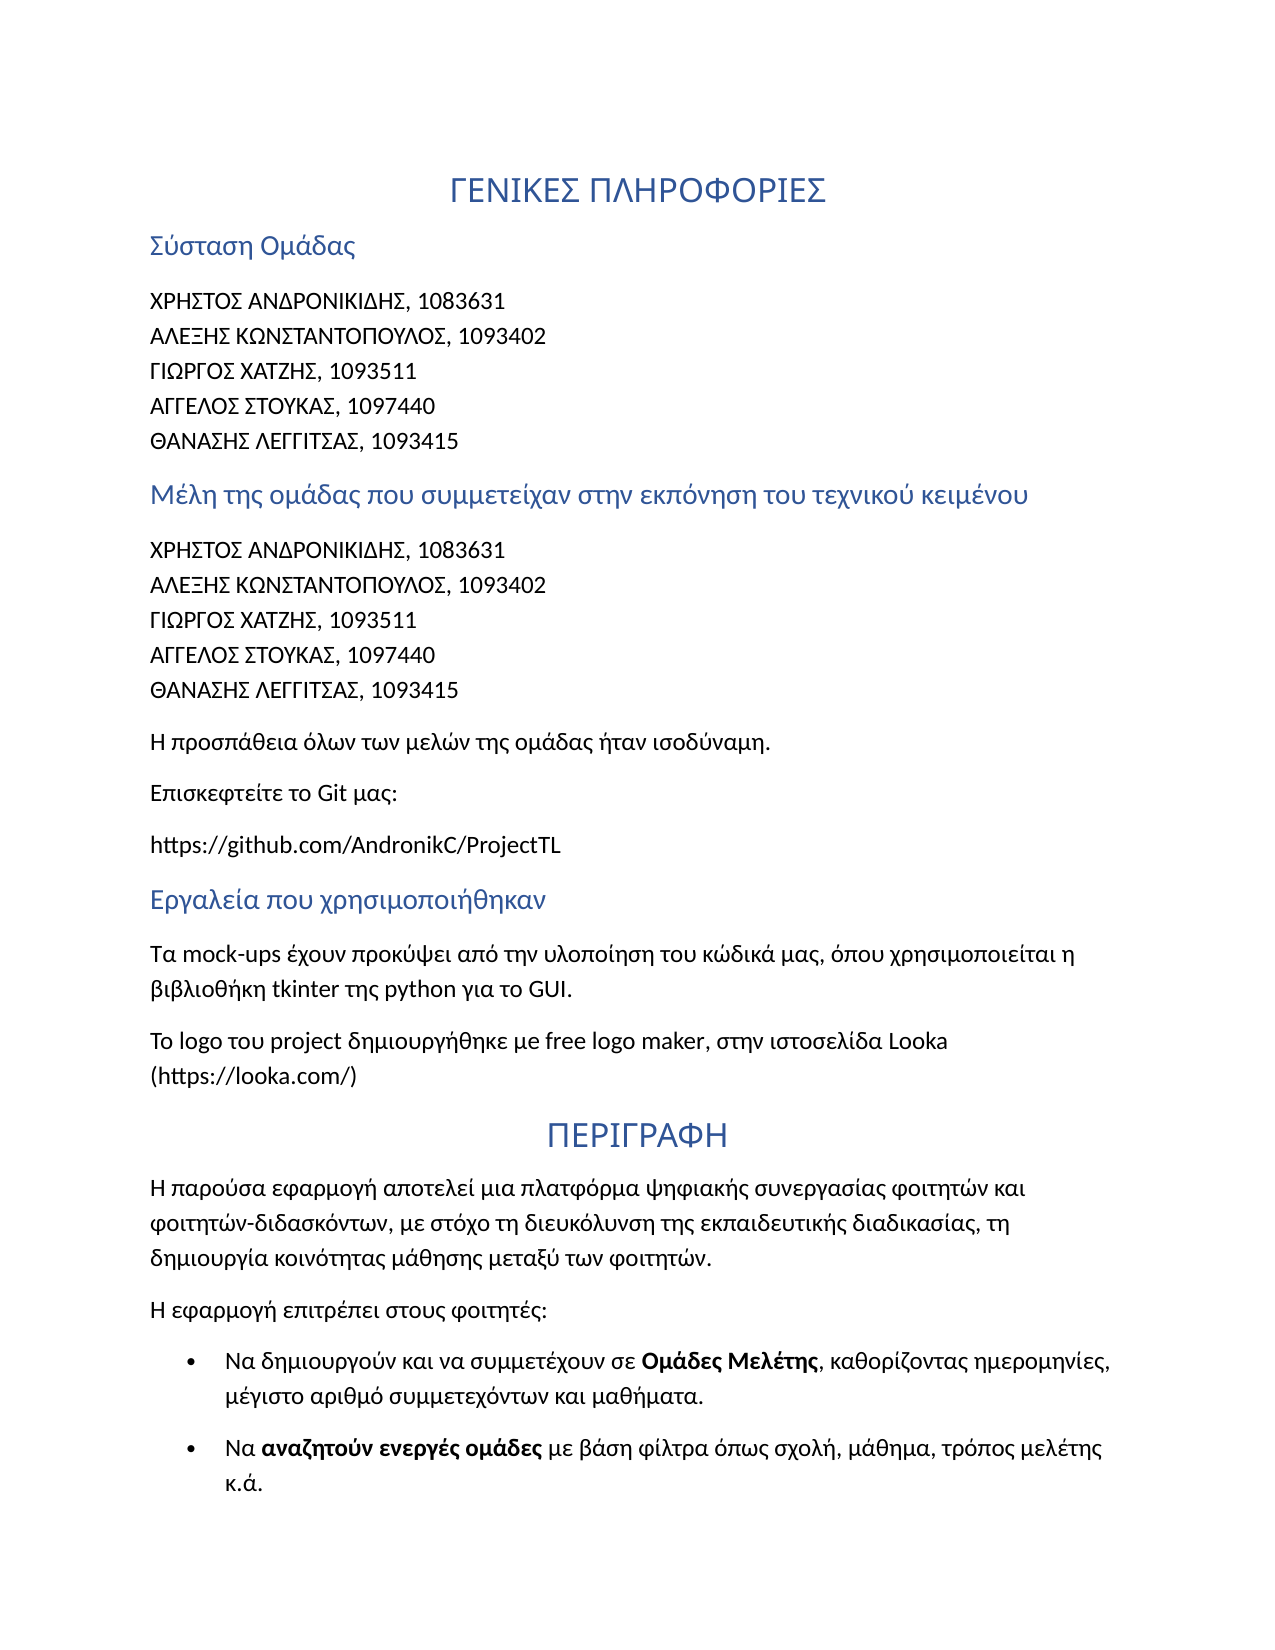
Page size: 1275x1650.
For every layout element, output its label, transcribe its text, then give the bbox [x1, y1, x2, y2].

text Το logo του project δημιουργήθηκε μe free logo maker, στην ιστοσελίδα Looka (https://looka.com/) [150, 1025, 1125, 1091]
text ΧΡΗΣΤΟΣ ΑΝΔΡΟΝΙΚΙΔΗΣ, 1083631 ΑΛΕΞΗΣ ΚΩΝΣΤΑΝΤΟΠΟΥΛΟΣ, 1093402 ΓΙΩΡΓΟΣ ΧΑΤΖΗΣ, 1093511 ΑΓΓΕΛΟΣ ΣΤΟΥΚΑΣ, 1097440 ΘΑΝΑΣΗΣ ΛΕΓΓΙΤΣΑΣ, 1093415 [150, 534, 1125, 704]
list Να δημιουργούν και να συμμετέχουν σε Ομάδες Μελέτης, καθορίζοντας ημερομηνίες, μέγιστο αριθμό συμμετεχόντων και μαθήματα. [187, 1346, 1125, 1411]
list Να αναζητούν ενεργές ομάδες με βάση φίλτρα όπως σχολή, μάθημα, τρόπος μελέτης κ.ά. [187, 1432, 1125, 1498]
text Εργαλεία που χρησιμοποιήθηκαν [150, 881, 1125, 916]
text Η παρούσα εφαρμογή αποτελεί μια πλατφόρμα ψηφιακής συνεργασίας φοιτητών και φοιτητών-διδασκόντων, με στόχο τη διευκόλυνση της εκπαιδευτικής διαδικασίας, τη δημιουργία κοινότητας μάθησης μεταξύ των φοιτητών. [150, 1172, 1125, 1273]
text Επισκεφτείτε το Git μας: [150, 777, 1125, 808]
text Τα mock-ups έχουν προκύψει από την υλοποίηση του κώδικά μας, όπου χρησιμοποιείται η βιβλιοθήκη tkinter της python για το GUI. [150, 938, 1125, 1004]
text Μέλη της ομάδας που συμμετείχαν στην εκπόνηση του τεχνικού κειμένου [150, 476, 1125, 512]
text ΧΡΗΣΤΟΣ ΑΝΔΡΟΝΙΚΙΔΗΣ, 1083631 ΑΛΕΞΗΣ ΚΩΝΣΤΑΝΤΟΠΟΥΛΟΣ, 1093402 ΓΙΩΡΓΟΣ ΧΑΤΖΗΣ, 1093511 ΑΓΓΕΛΟΣ ΣΤΟΥΚΑΣ, 1097440 ΘΑΝΑΣΗΣ ΛΕΓΓΙΤΣΑΣ, 1093415 [150, 285, 1125, 455]
text ΠΕΡΙΓΡΑΦΗ [150, 1112, 1125, 1157]
text ΓΕΝΙΚΕΣ ΠΛΗΡΟΦΟΡΙΕΣ [150, 167, 1125, 212]
text Σύσταση Ομάδας [150, 227, 1125, 263]
text Η εφαρμογή επιτρέπει στους φοιτητές: [150, 1294, 1125, 1324]
text Η προσπάθεια όλων των μελών της ομάδας ήταν ισοδύναμη. [150, 726, 1125, 756]
text https://github.com/AndronikC/ProjectTL [150, 829, 1125, 859]
